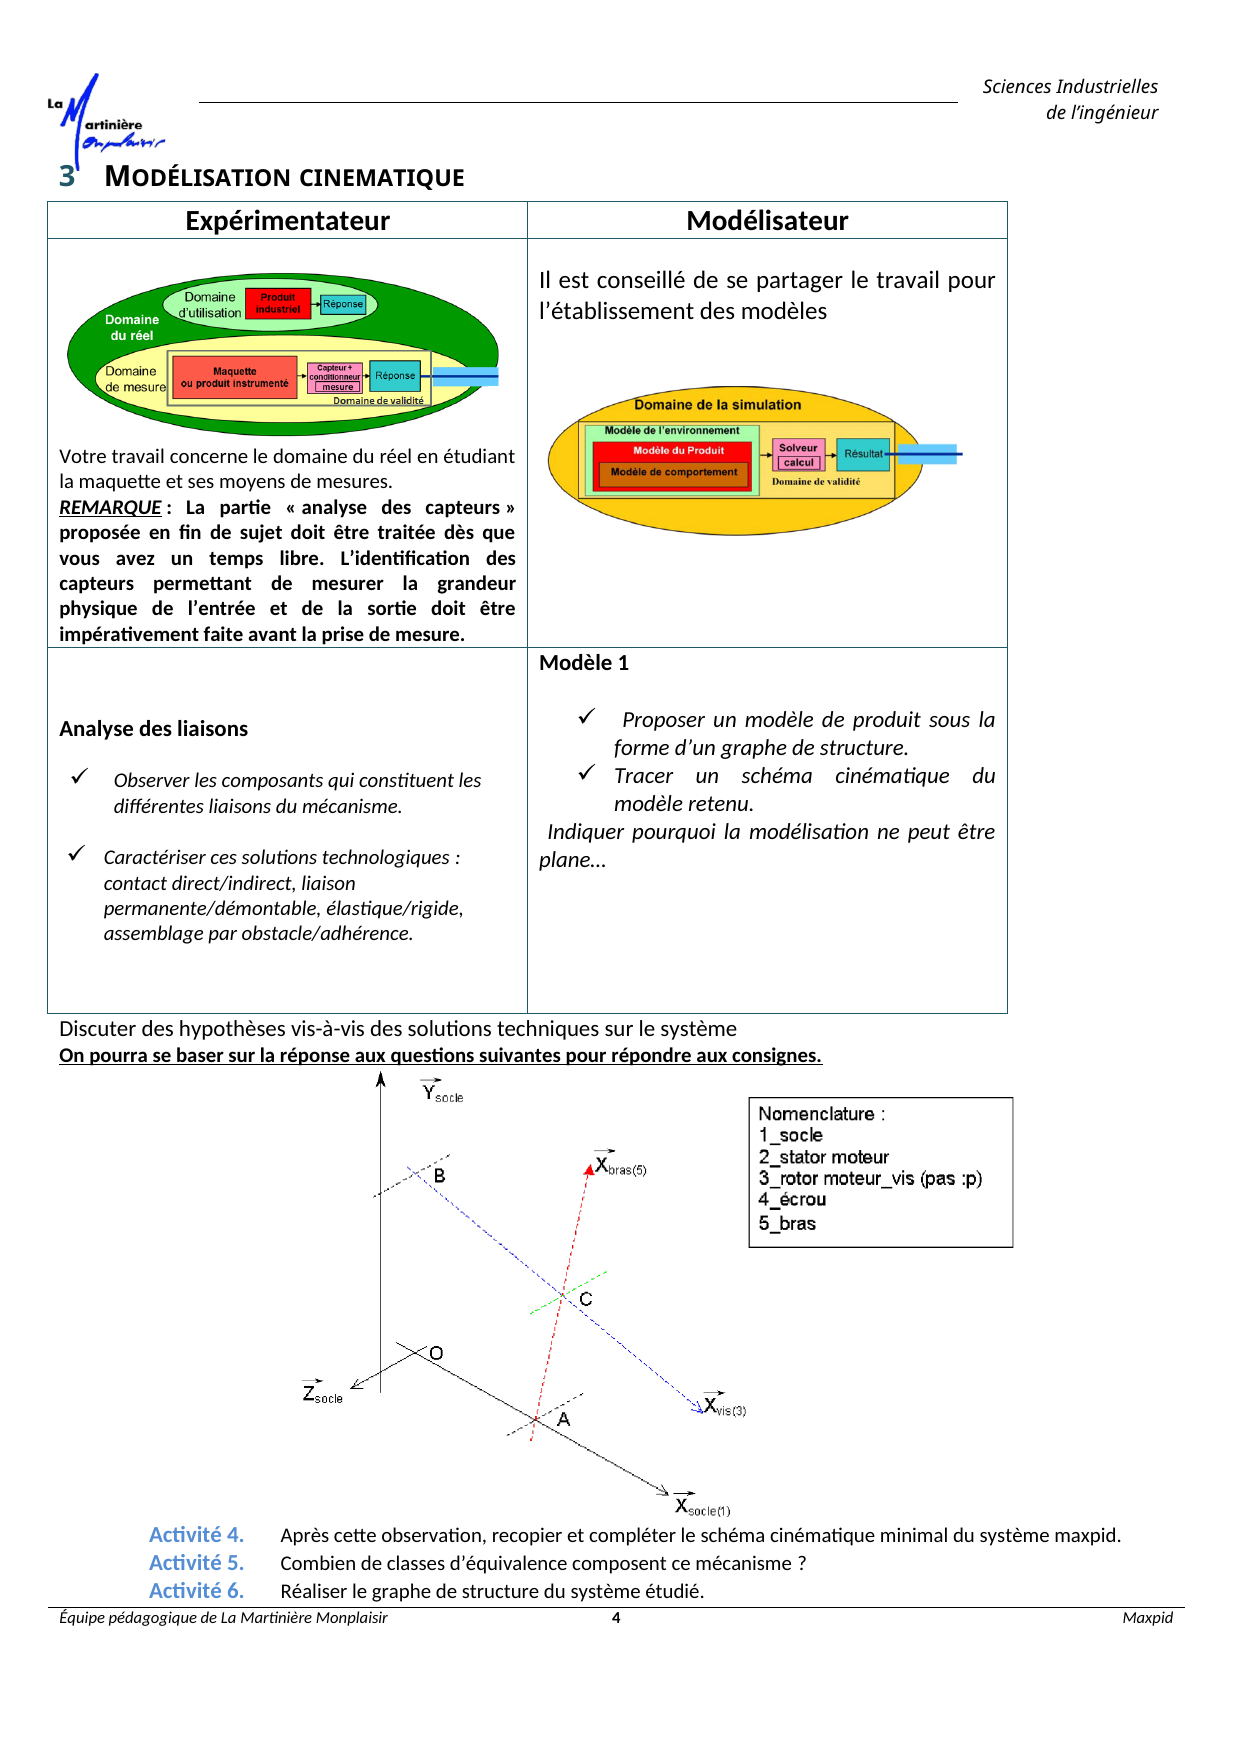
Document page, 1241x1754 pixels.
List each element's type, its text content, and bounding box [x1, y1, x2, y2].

picture [301, 1071, 1014, 1517]
table_cell Analyse des liaisons Observer les composants qui constituent les différentes liaisons du mécanisme. Caractériser ces solutions technologiques : contact direct/indirect, liaison permanente/démontable, élastique/rigide, assemblage par obstacle/adhérence. [48, 648, 527, 1013]
picture [62, 264, 513, 443]
list Après cette observation, recopier et compléter le schéma cinématique minimal du système maxpid. [149, 1520, 1181, 1548]
list Combien de classes d’équivalence composent ce mécanisme ? [149, 1548, 1181, 1576]
table_cell Il est conseillé de se partager le travail pour l’établissement des modèles [528, 239, 1007, 646]
table_header Expérimentateur [48, 202, 527, 237]
list Réaliser le graphe de structure du système étudié. [149, 1576, 1181, 1604]
table_header Modélisateur [528, 202, 1007, 237]
table_cell Modèle 1 Proposer un modèle de produit sous la forme d’un graphe de structure. Tracer un schéma cinématique du modèle retenu. Indiquer pourquoi la modélisation ne peut être plane… [528, 648, 1007, 1013]
subtitle Modélisation cinematique [58, 155, 1181, 195]
text Discuter des hypothèses vis-à-vis des solutions techniques sur le système [59, 1014, 1181, 1042]
picture [47, 73, 166, 171]
table_cell Votre travail concerne le domaine du réel en étudiant la maquette et ses moyens de mesures. REMARQUE : La partie « analyse des capteurs » proposée en fin de sujet doit être traitée dès que vous avez un temps libre. L’identification des capteurs permettant de mesurer la grandeur physique de l’entrée et de la sortie doit être impérativement faite avant la prise de mesure. [48, 239, 527, 646]
text On pourra se baser sur la réponse aux questions suivantes pour répondre aux consignes. [59, 1042, 1181, 1067]
picture [538, 386, 980, 546]
